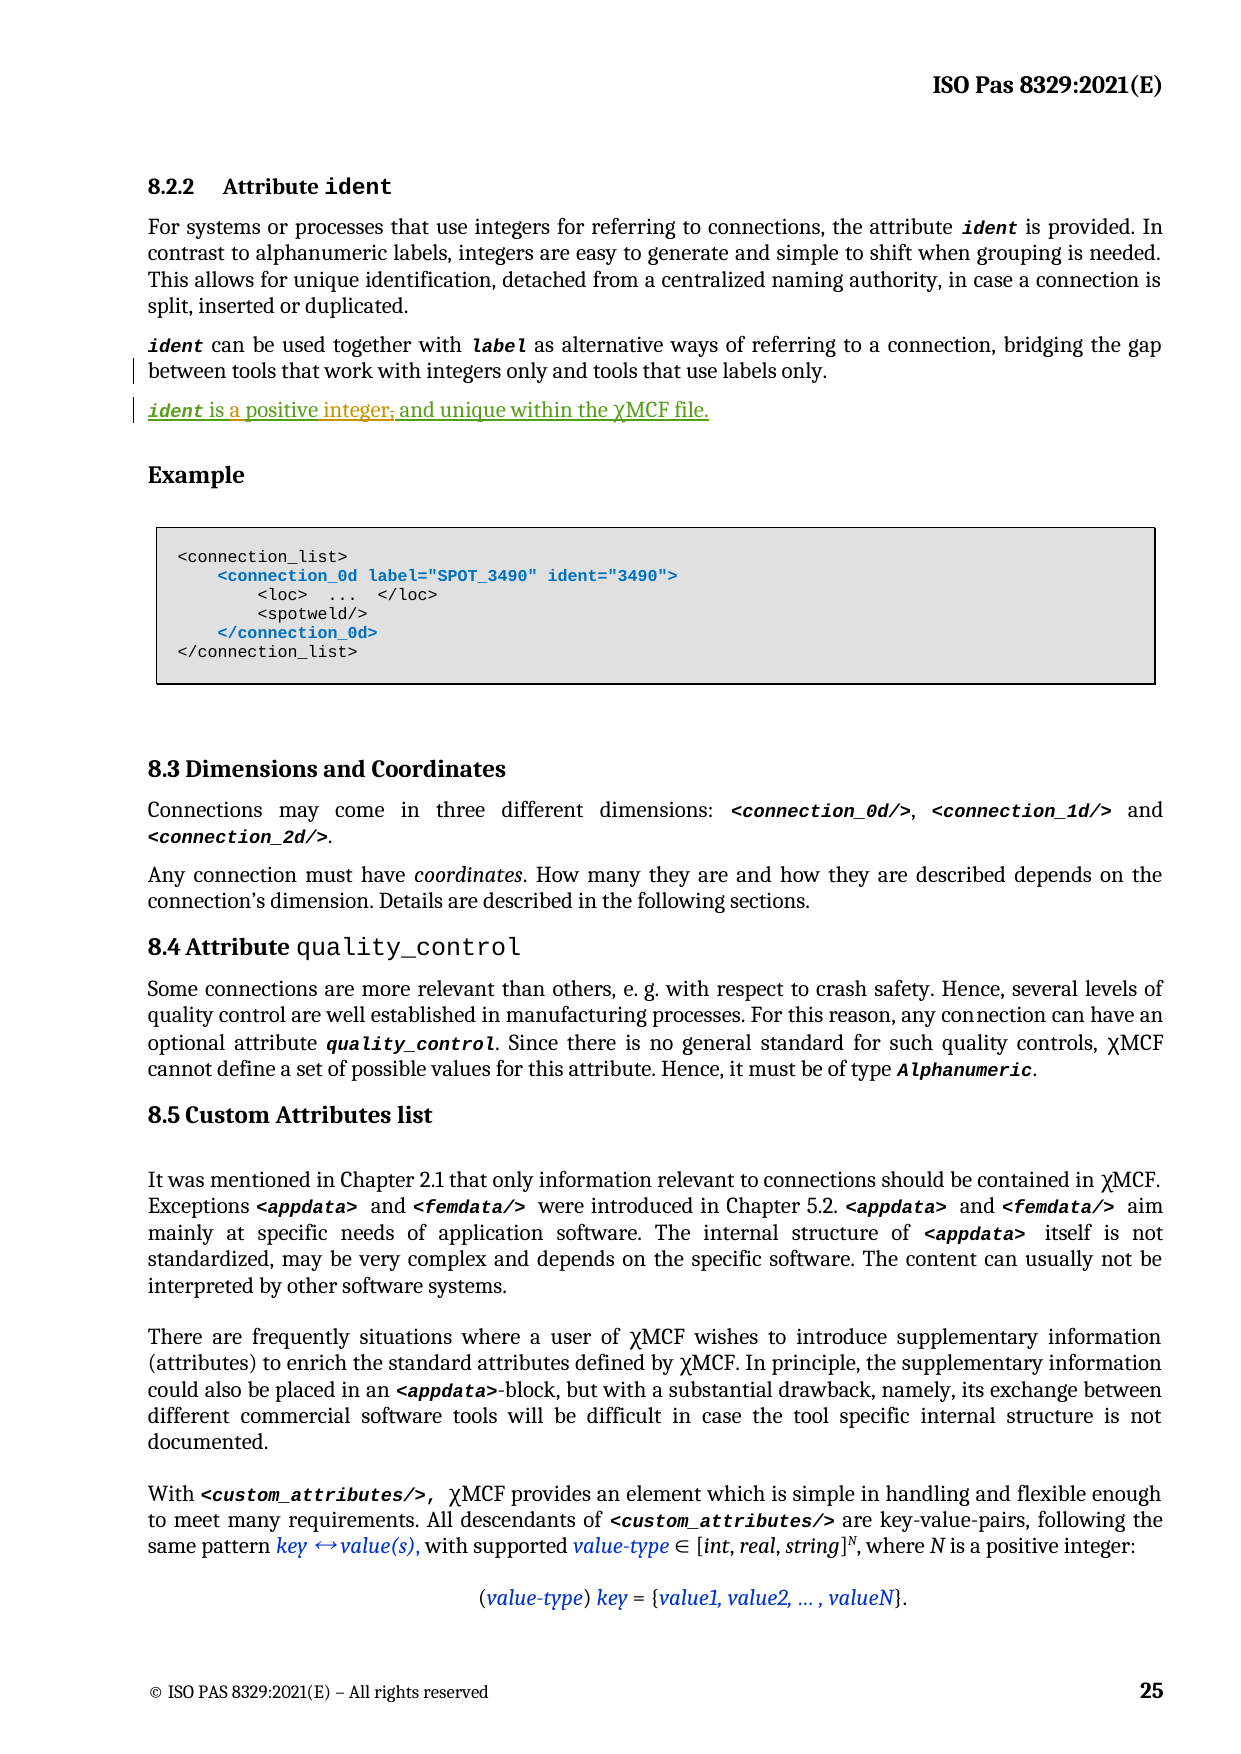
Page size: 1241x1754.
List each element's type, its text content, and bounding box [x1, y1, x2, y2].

text <loc> ... </loc> [157, 584, 1154, 602]
subtitle Attribute ident [148, 174, 1163, 201]
subtitle Custom Attributes list [148, 1101, 1163, 1129]
subtitle Attribute quality_control [148, 933, 1163, 963]
text (value-type) key = {value1, value2, … , valueN}. [148, 1584, 1163, 1611]
text ident can be used together with label as alternative ways of referring to a connection, bridging the gap between tools that work with integers only and tools that use labels only. [148, 332, 1163, 384]
text <connection_list> [157, 546, 1154, 565]
text </connection_list> [157, 640, 1154, 659]
subtitle Dimensions and Coordinates [148, 755, 1163, 784]
text Connections may come in three different dimensions: <connection_0d/>, <connection_1d/> and <connection_2d/>. [148, 797, 1163, 849]
text <connection_0d label="SPOT_3490" ident="3490"> [157, 565, 1154, 584]
text </connection_0d> [157, 621, 1154, 640]
text There are frequently situations where a user of χMCF wishes to introduce supplementary information (attributes) to enrich the standard attributes defined by χMCF. In principle, the supplementary information could also be placed in an <appdata>-block, but with a substantial drawback, namely, its exchange between different commercial software tools will be difficult in case the tool specific internal structure is not documented. [148, 1324, 1163, 1456]
text For systems or processes that use integers for referring to connections, the attribute ident is provided. In contrast to alphanumeric labels, integers are easy to generate and simple to shift when grouping is needed. This allows for unique identification, detached from a centralized naming authority, in case a connection is split, inserted or duplicated. [148, 214, 1163, 319]
text <spotweld/> [157, 602, 1154, 621]
text It was mentioned in Chapter 2.1 that only information relevant to connections should be contained in χMCF. Exceptions <appdata> and <femdata/> were introduced in Chapter 5.2. <appdata> and <femdata/> aim mainly at specific needs of application software. The internal structure of <appdata> itself is not standardized, may be very complex and depends on the specific software. The content can usually not be interpreted by other software systems. [148, 1167, 1163, 1299]
text Example [148, 461, 1163, 489]
text With <custom_attributes/>, χMCF provides an element which is simple in handling and flexible enough to meet many requirements. All descendants of <custom_attributes/> are key-value-pairs, following the same pattern key value(s), with supported value-type [int, real, string]N, where N is a positive integer: [148, 1481, 1163, 1559]
text Any connection must have coordinates. How many they are and how they are described depends on the connection’s dimension. Details are described in the following sections. [148, 862, 1163, 914]
text Some connections are more relevant than others, e. g. with respect to crash safety. Hence, several levels of quality control are well established in manufacturing processes. For this reason, any connection can have an optional attribute quality_control. Since there is no general standard for such quality controls, χMCF cannot define a set of possible values for this attribute. Hence, it must be of type Alphanumeric. [148, 976, 1163, 1082]
